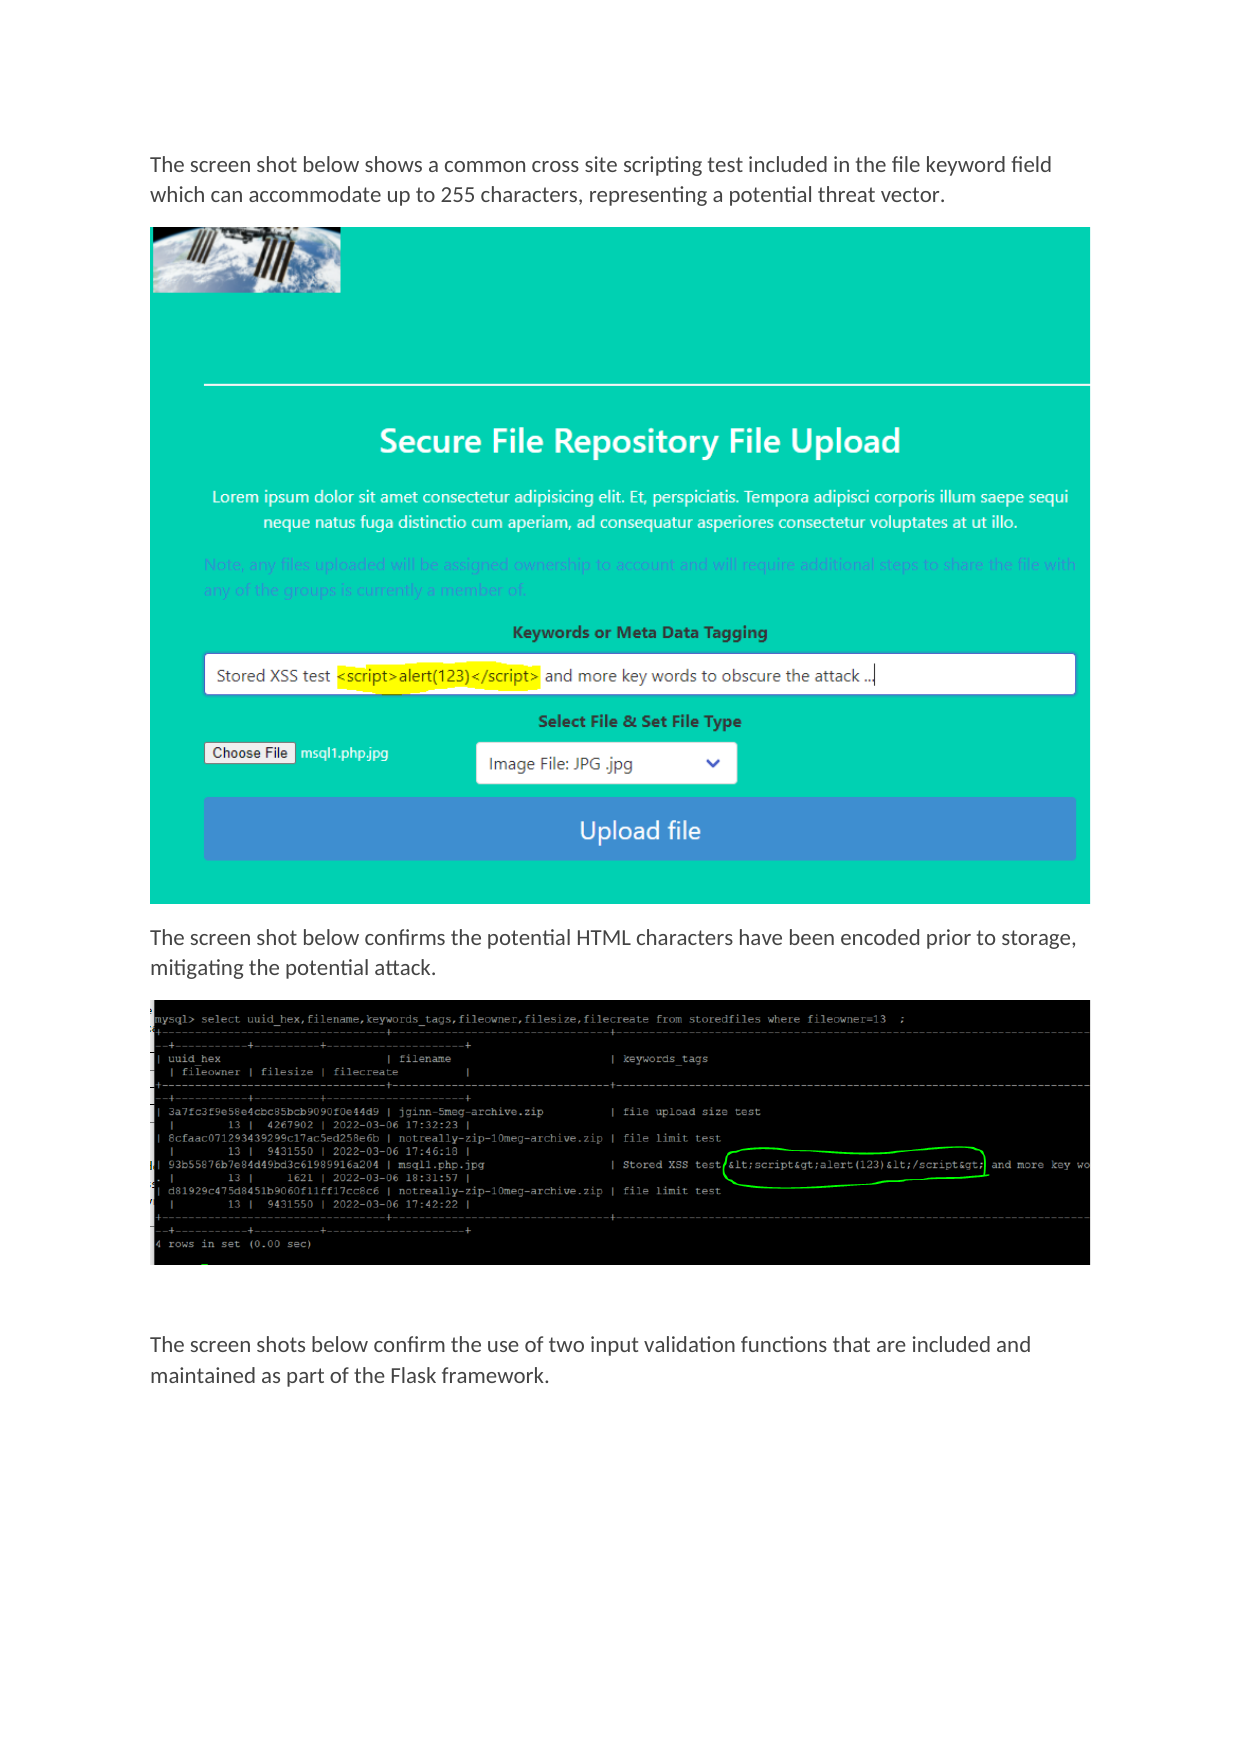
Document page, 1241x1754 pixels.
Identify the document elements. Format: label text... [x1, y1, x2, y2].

picture [150, 227, 1091, 904]
picture [150, 1000, 1091, 1265]
text The screen shots below confirm the use of two input validation functions that are included and maintained as part of the Flask framework. [150, 1331, 1090, 1389]
text The screen shot below confirms the potential HTML characters have been encoded prior to storage, mitigating the potential attack. [150, 923, 1090, 981]
text The screen shot below shows a common cross site scripting test included in the file keyword field which can accommodate up to 255 characters, representing a potential threat vector. [150, 150, 1090, 208]
